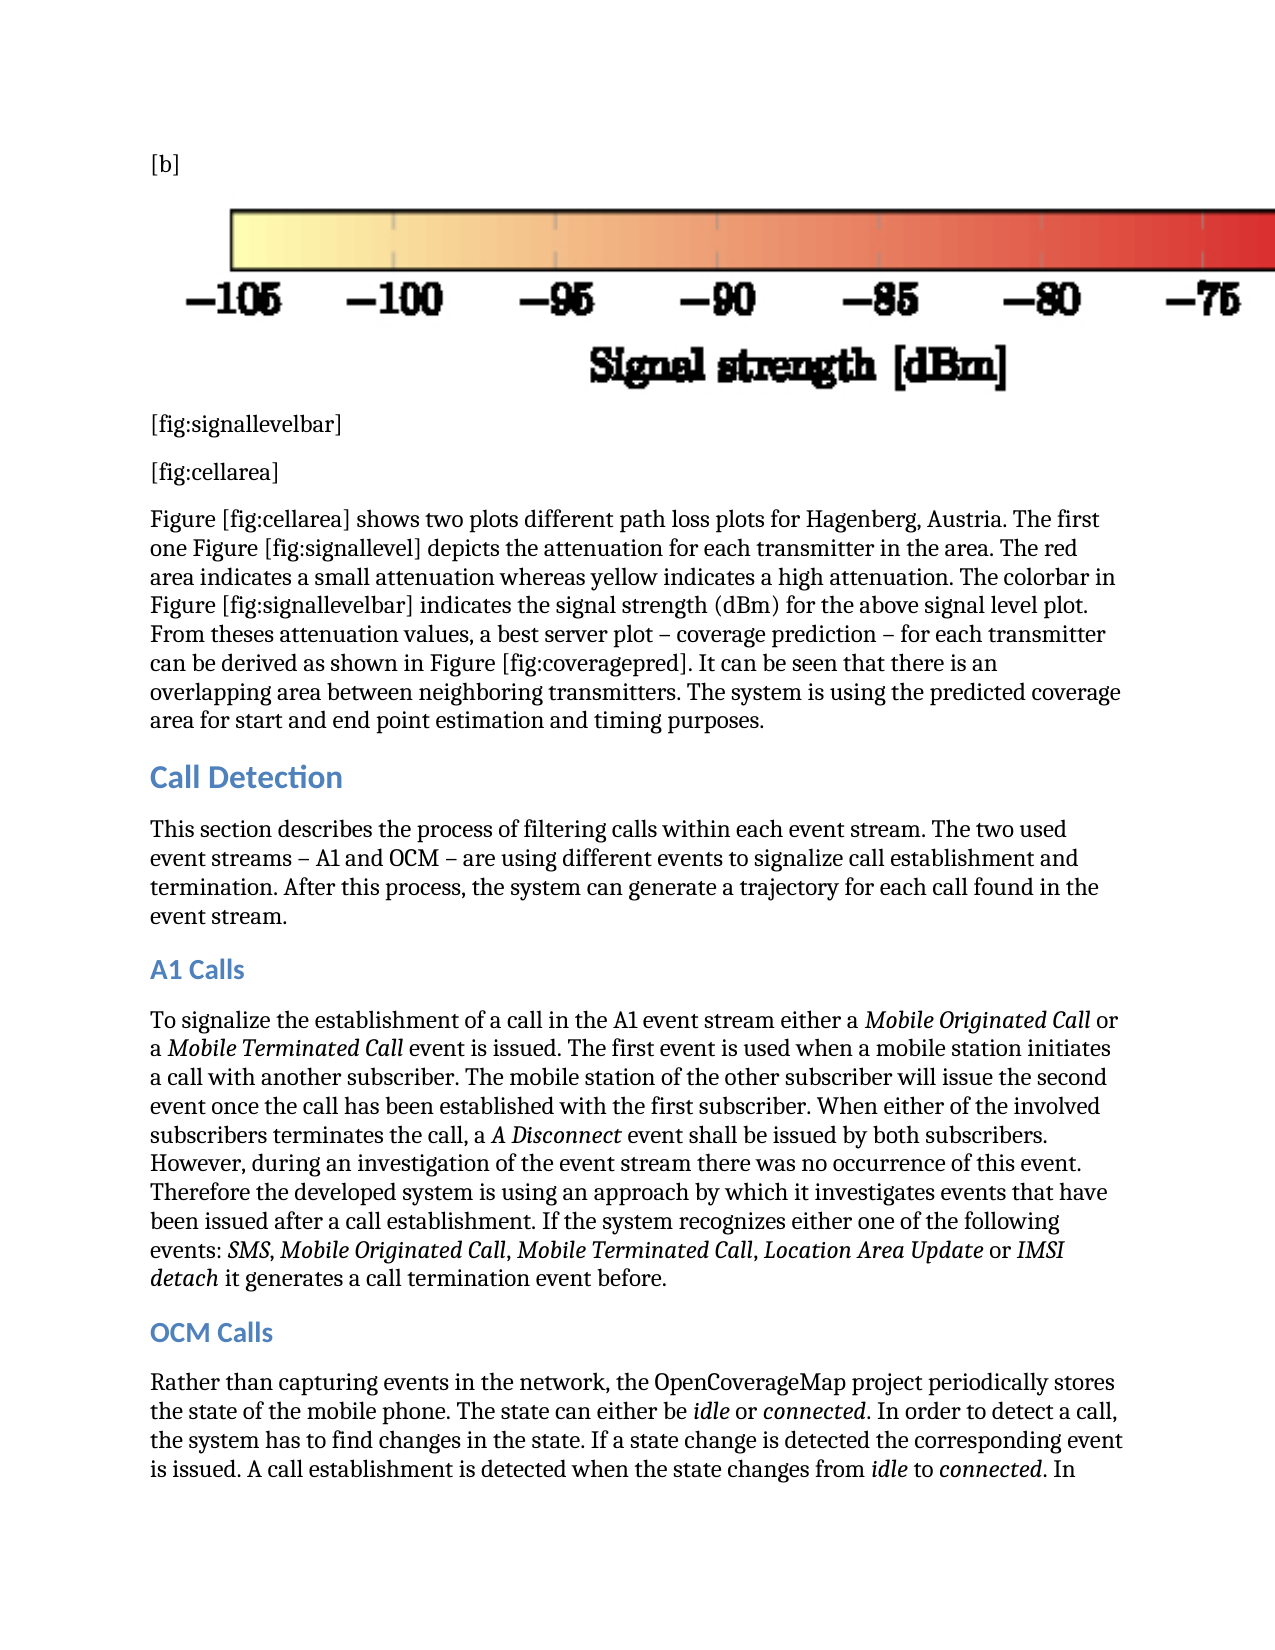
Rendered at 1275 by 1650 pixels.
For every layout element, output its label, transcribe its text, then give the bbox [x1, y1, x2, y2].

picture [168, 178, 1275, 404]
text This section describes the process of filtering calls within each event stream. The two used event streams – A1 and OCM – are using different events to signalize call establishment and termination. After this process, the system can generate a trajectory for each call found in the event stream. [150, 815, 1125, 930]
subtitle OCM Calls [150, 1314, 1125, 1349]
text Figure [fig:cellarea] shows two plots different path loss plots for Hagenberg, Austria. The first one Figure [fig:signallevel] depicts the attenuation for each transmitter in the area. The red area indicates a small attenuation whereas yellow indicates a high attenuation. The colorbar in Figure [fig:signallevelbar] indicates the signal strength (dBm) for the above signal level plot. From theses attenuation values, a best server plot – coverage prediction – for each transmitter can be derived as shown in Figure [fig:coveragepred]. It can be seen that there is an overlapping area between neighboring transmitters. The system is using the predicted coverage area for start and end point estimation and timing purposes. [150, 505, 1125, 735]
subtitle Call Detection [150, 756, 1125, 797]
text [150, 1368, 1125, 1483]
subtitle A1 Calls [150, 951, 1125, 987]
text To signalize the establishment of a call in the A1 event stream either a Mobile Originated Call or a Mobile Terminated Call event is issued. The first event is used when a mobile station initiates a call with another subscriber. The mobile station of the other subscriber will issue the second event once the call has been established with the first subscriber. When either of the involved subscribers terminates the call, a A Disconnect event shall be issued by both subscribers. However, during an investigation of the event stream there was no occurrence of this event. Therefore the developed system is using an approach by which it investigates events that have been issued after a call establishment. If the system recognizes either one of the following events: SMS, Mobile Originated Call, Mobile Terminated Call, Location Area Update or IMSI detach it generates a call termination event before. [150, 1006, 1125, 1293]
text [fig:cellarea] [150, 457, 1125, 486]
